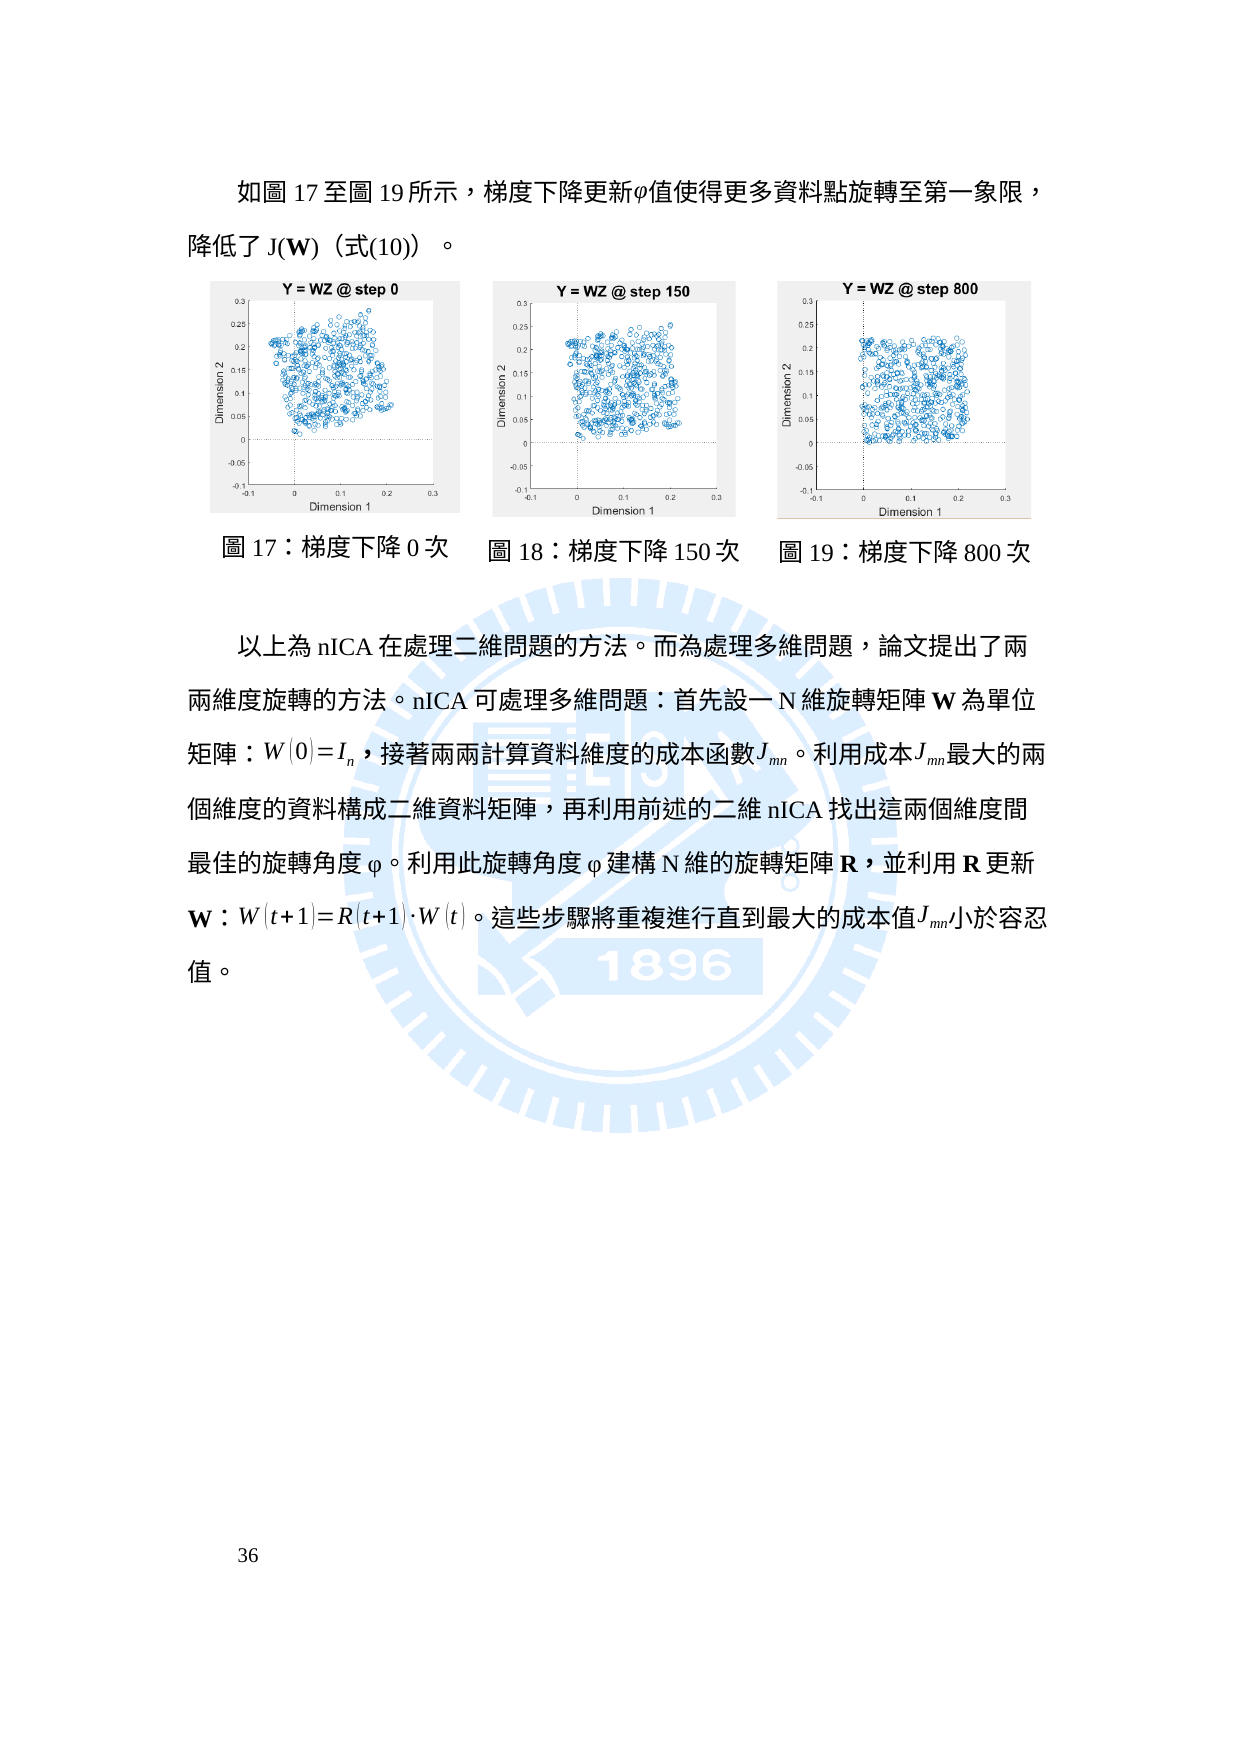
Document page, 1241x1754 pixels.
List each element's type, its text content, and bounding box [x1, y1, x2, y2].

table_header 圖 18：梯度下降150次 [471, 281, 757, 583]
table_header 圖 19：梯度下降800次 [757, 281, 1052, 583]
table_header 圖 17：梯度下降0次 [199, 281, 471, 583]
picture [210, 281, 461, 513]
picture [777, 281, 1032, 519]
text 以上為nICA在處理二維問題的方法。而為處理多維問題，論文提出了兩兩維度旋轉的方法。nICA可處理多維問題：首先設一N維旋轉矩陣W為單位矩陣：，接著兩兩計算資料維度的成本函數。利用成本最大的兩個維度的資料構成二維資料矩陣，再利用前述的二維nICA找出這兩個維度間最佳的旋轉角度φ。利用此旋轉角度φ建構N維的旋轉矩陣R，並利用R更新W：。這些步驟將重複進行直到最大的成本值小於容忍值。 [187, 626, 1053, 989]
picture [492, 281, 736, 517]
text 如圖 17至圖 19所示，梯度下降更新值使得更多資料點旋轉至第一象限，降低了J(W)（式(10)）。 [187, 172, 1053, 263]
